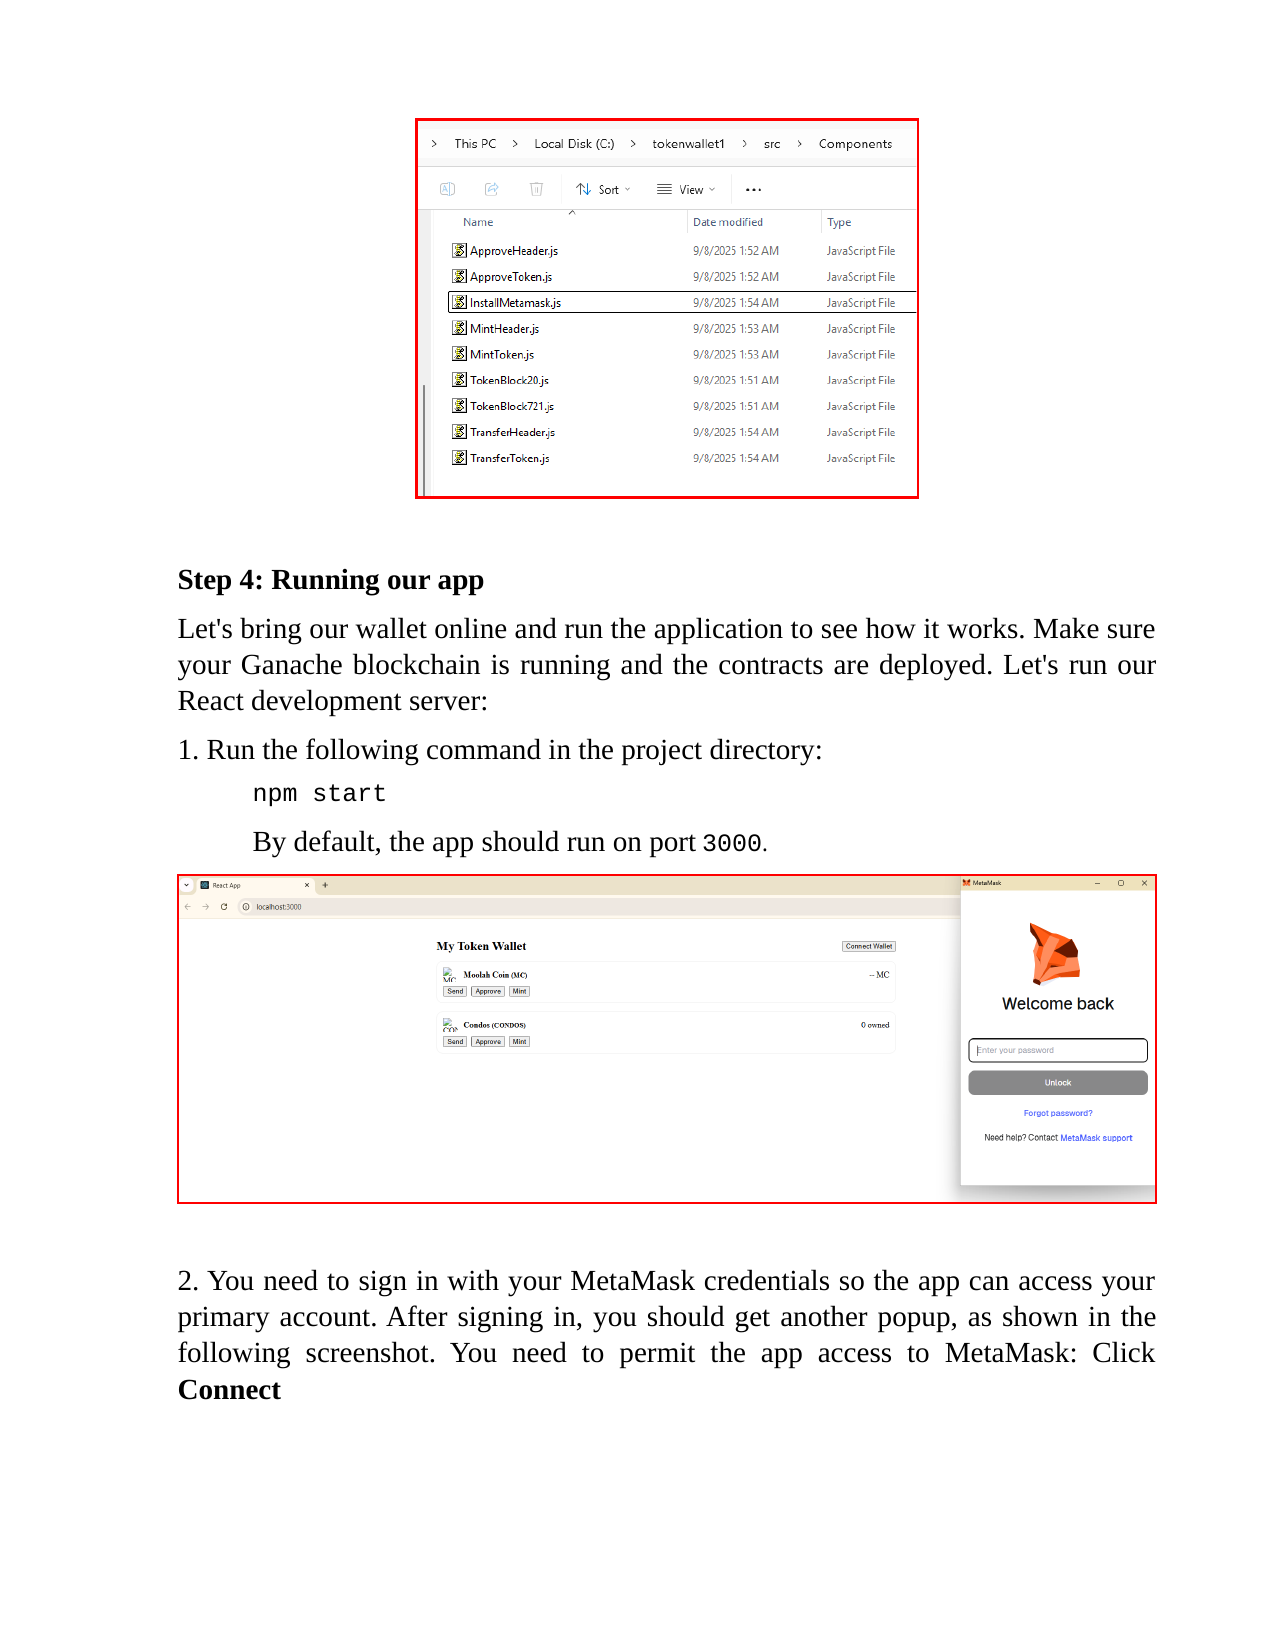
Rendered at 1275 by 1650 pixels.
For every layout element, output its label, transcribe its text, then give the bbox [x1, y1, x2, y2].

text 1. Run the following command in the project directory: [177, 732, 1157, 766]
subtitle Step 4: Running our app [177, 562, 1157, 596]
text By default, the app should run on port 3000. [252, 824, 1157, 858]
picture [179, 876, 1155, 1202]
text Let's bring our wallet online and run the application to see how it works. Make sure your Ganache blockchain is running and the contracts are deployed. Let's run our React development server: [177, 611, 1157, 717]
text 2. You need to sign in with your MetaMask credentials so the app can access your primary account. After signing in, you should get another popup, as shown in the following screenshot. You need to permit the app access to MetaMask: Click Connect [177, 1263, 1157, 1405]
picture [418, 121, 917, 496]
text npm start [252, 781, 1157, 809]
